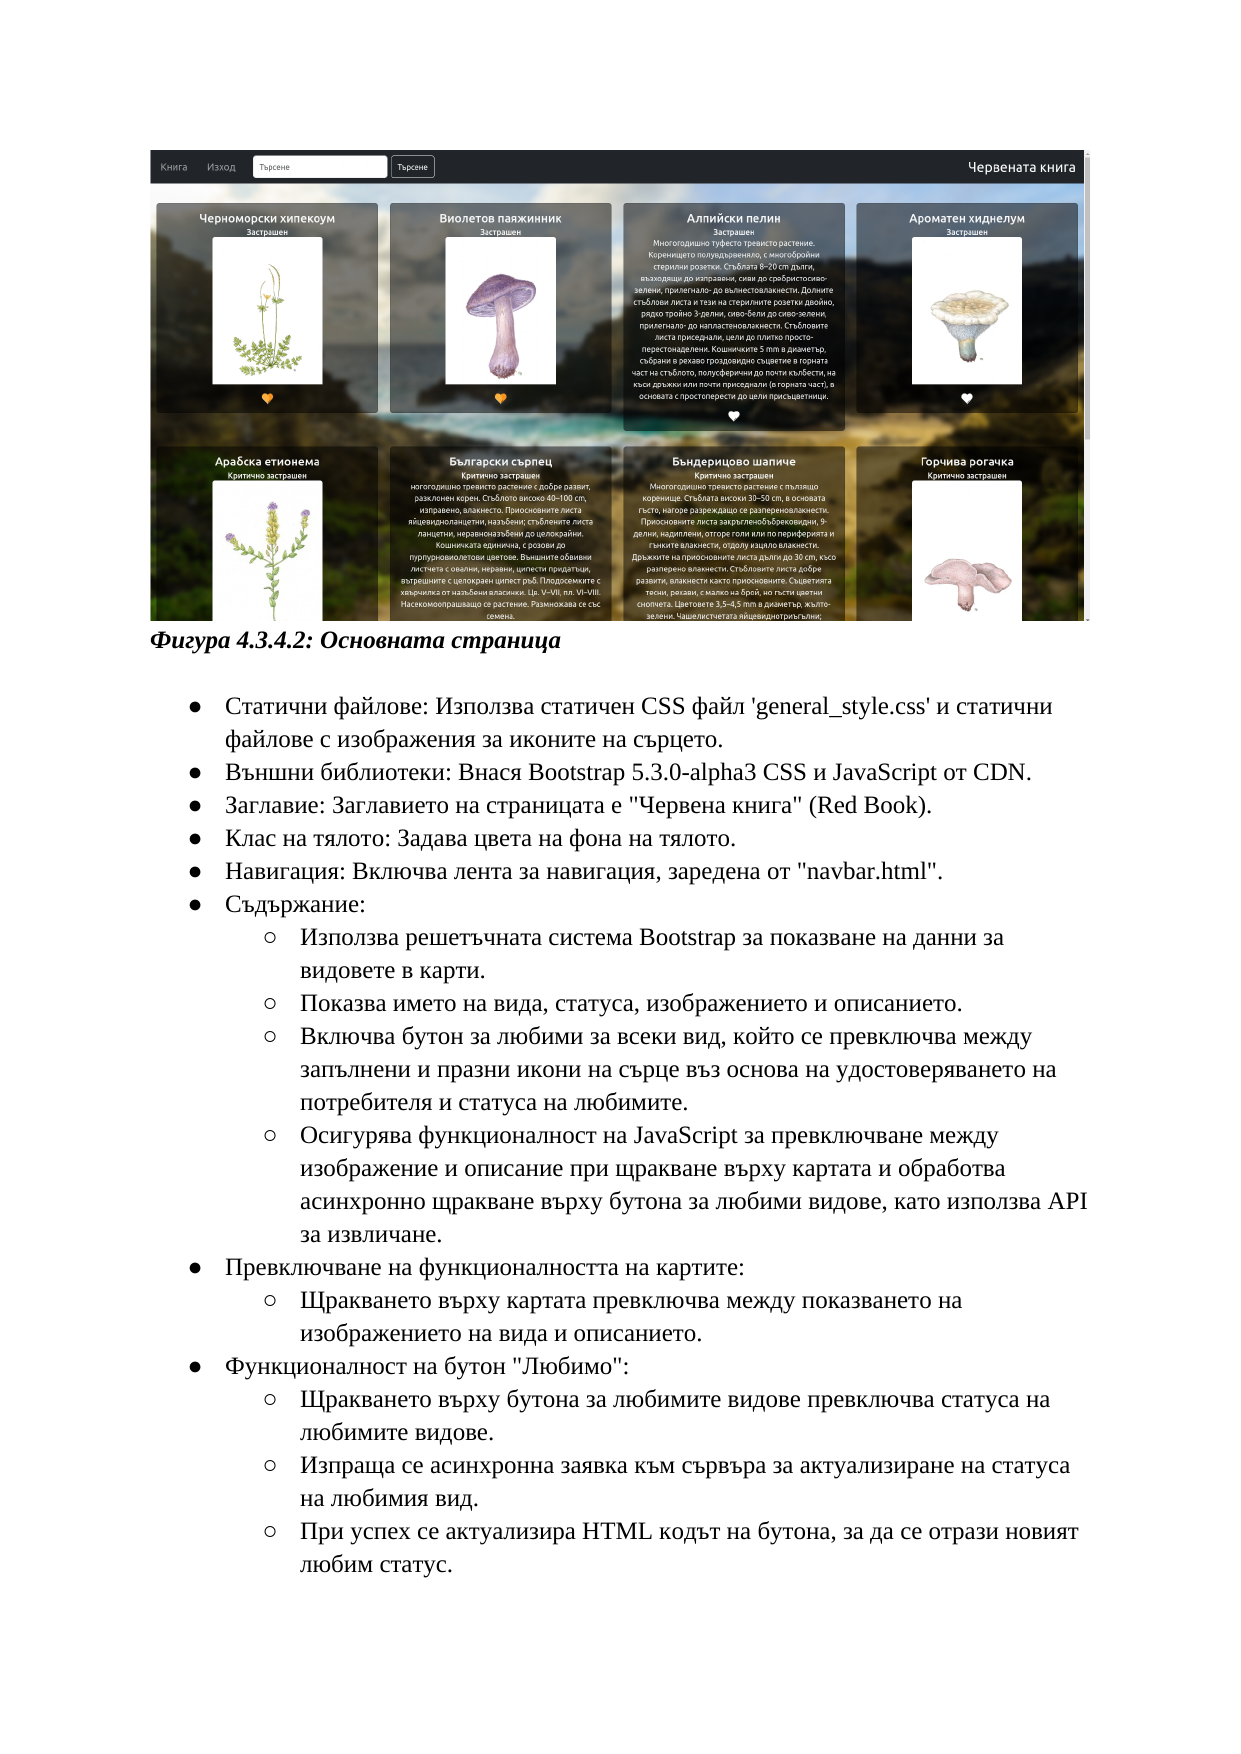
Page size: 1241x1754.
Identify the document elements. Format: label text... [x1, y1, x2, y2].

picture [150, 150, 1091, 621]
list Функционалност на бутон "Любимо": [187, 1351, 1090, 1380]
list Заглавие: Заглавието на страницата е "Червена книга" (Red Book). [187, 790, 1090, 818]
list Осигурява функционалност на JavaScript за превключване между изображение и описание при щракване върху картата и обработва асинхронно щракване върху бутона за любими видове, като използва API за извличане. [262, 1120, 1090, 1248]
list Показва името на вида, статуса, изображението и описанието. [262, 988, 1090, 1017]
list Включва бутон за любими за всеки вид, който се превключва между запълнени и празни икони на сърце въз основа на удостоверяването на потребителя и статуса на любимите. [262, 1021, 1090, 1116]
list Щракването върху бутона за любимите видове превключва статуса на любимите видове. [262, 1384, 1090, 1446]
list При успех се актуализира HTML кодът на бутона, за да се отрази новият любим статус. [262, 1516, 1090, 1578]
list Щракването върху картата превключва между показването на изображението на вида и описанието. [262, 1285, 1090, 1347]
list Изпраща се асинхронна заявка към сървъра за актуализиране на статуса на любимия вид. [262, 1450, 1090, 1512]
list Превключване на функционалността на картите: [187, 1252, 1090, 1281]
list Статични файлове: Използва статичен CSS файл 'general_style.css' и статични файлове с изображения за иконите на сърцето. [187, 691, 1090, 752]
list Външни библиотеки: Внася Bootstrap 5.3.0-alpha3 CSS и JavaScript от CDN. [187, 757, 1090, 786]
list Съдържание: [187, 889, 1090, 918]
list Използва решетъчната система Bootstrap за показване на данни за видовете в карти. [262, 922, 1090, 984]
list Навигация: Включва лента за навигация, заредена от "navbar.html". [187, 856, 1090, 884]
list Клас на тялото: Задава цвета на фона на тялото. [187, 823, 1090, 852]
text Фигура 4.3.4.2: Основната страница [150, 625, 1090, 653]
